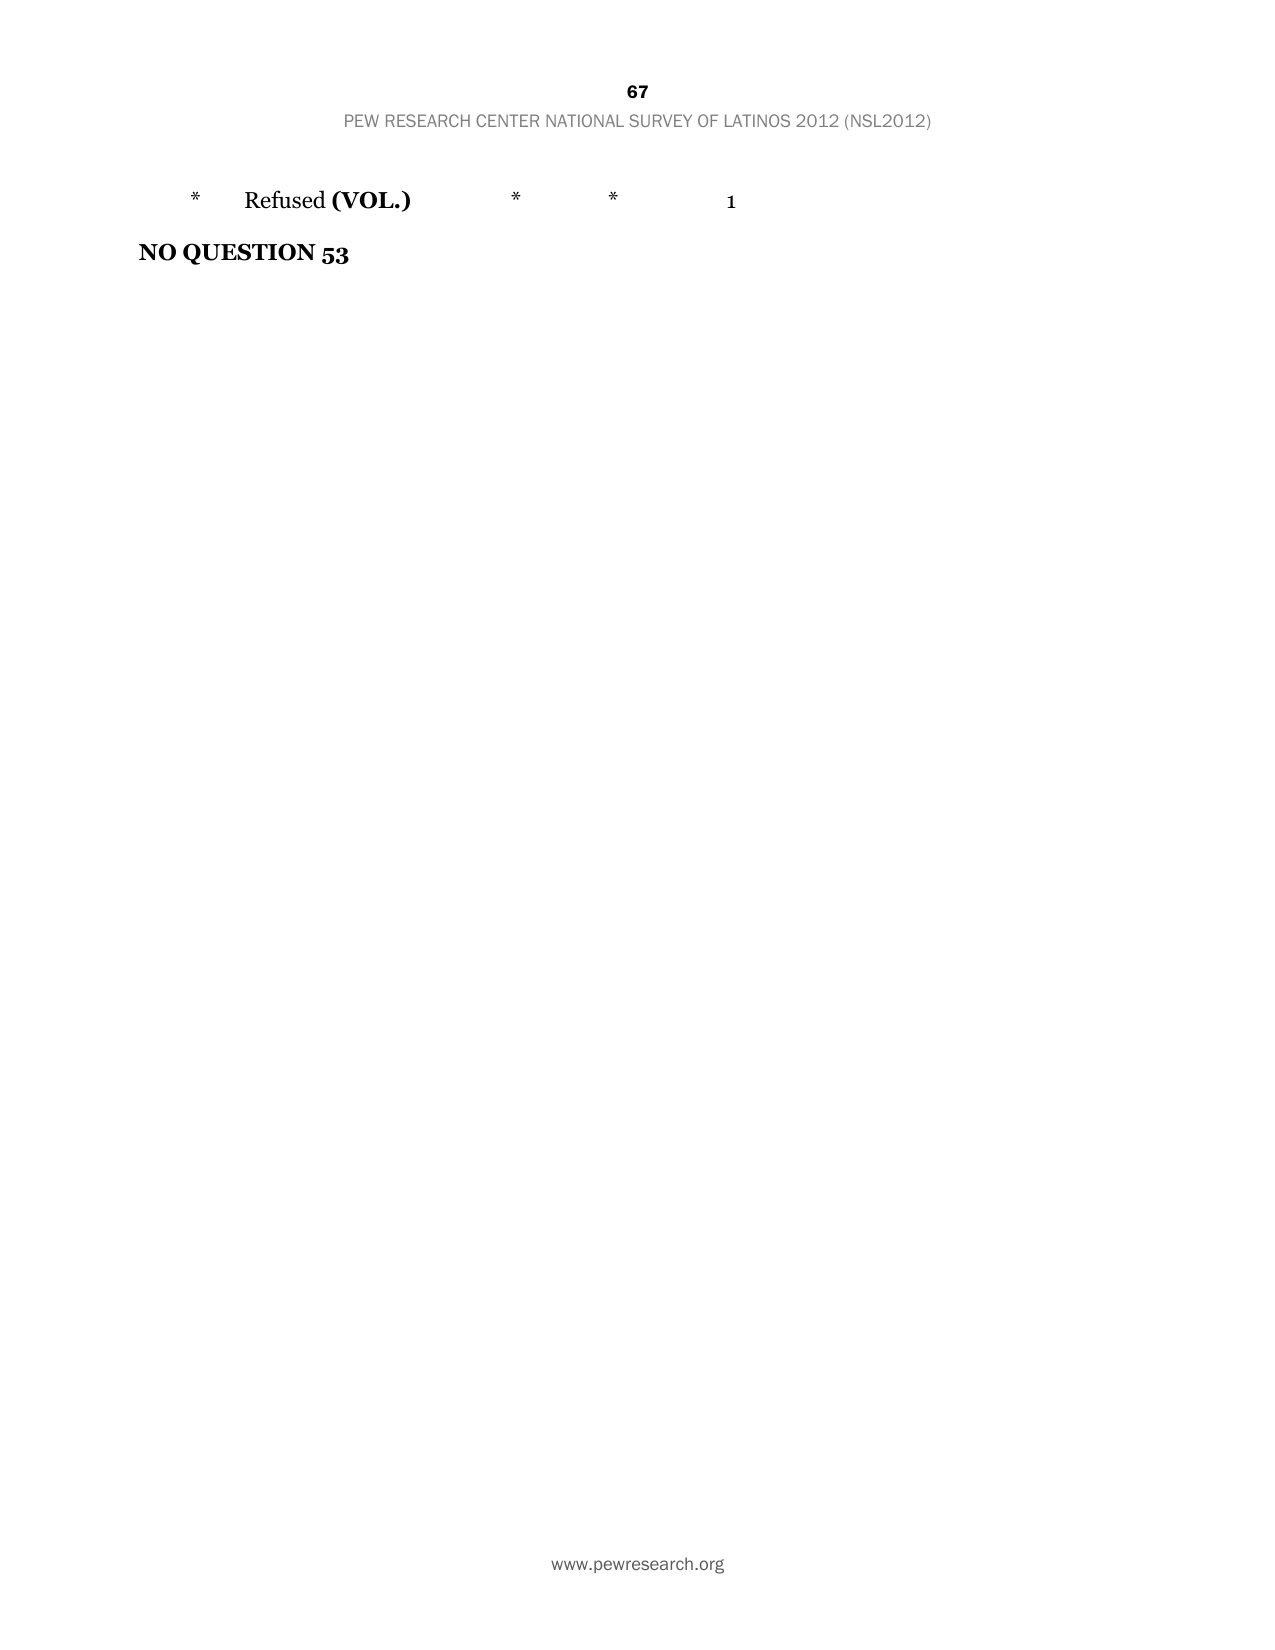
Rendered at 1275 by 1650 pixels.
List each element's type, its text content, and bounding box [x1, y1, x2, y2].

text NO QUESTION 53 [139, 239, 1136, 266]
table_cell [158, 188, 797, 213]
